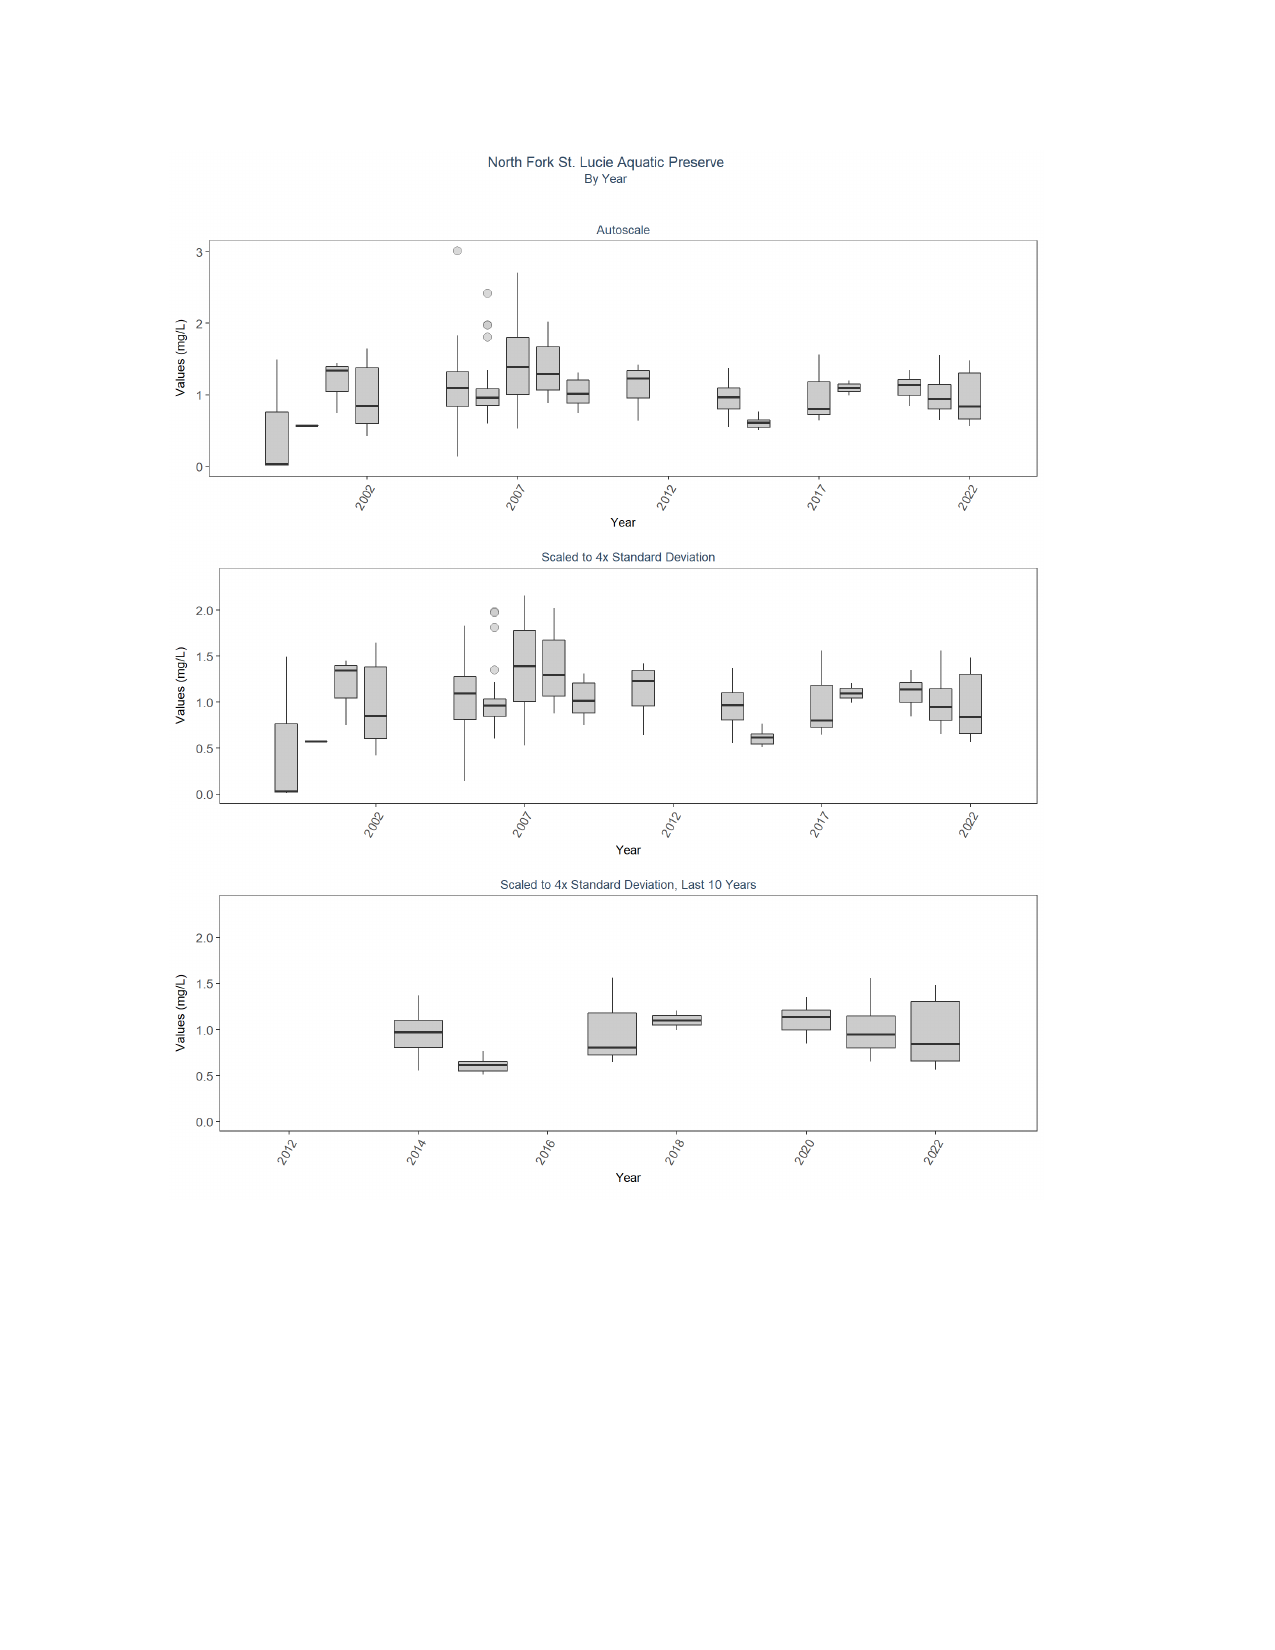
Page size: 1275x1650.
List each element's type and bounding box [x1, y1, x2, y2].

picture [168, 150, 1044, 1200]
